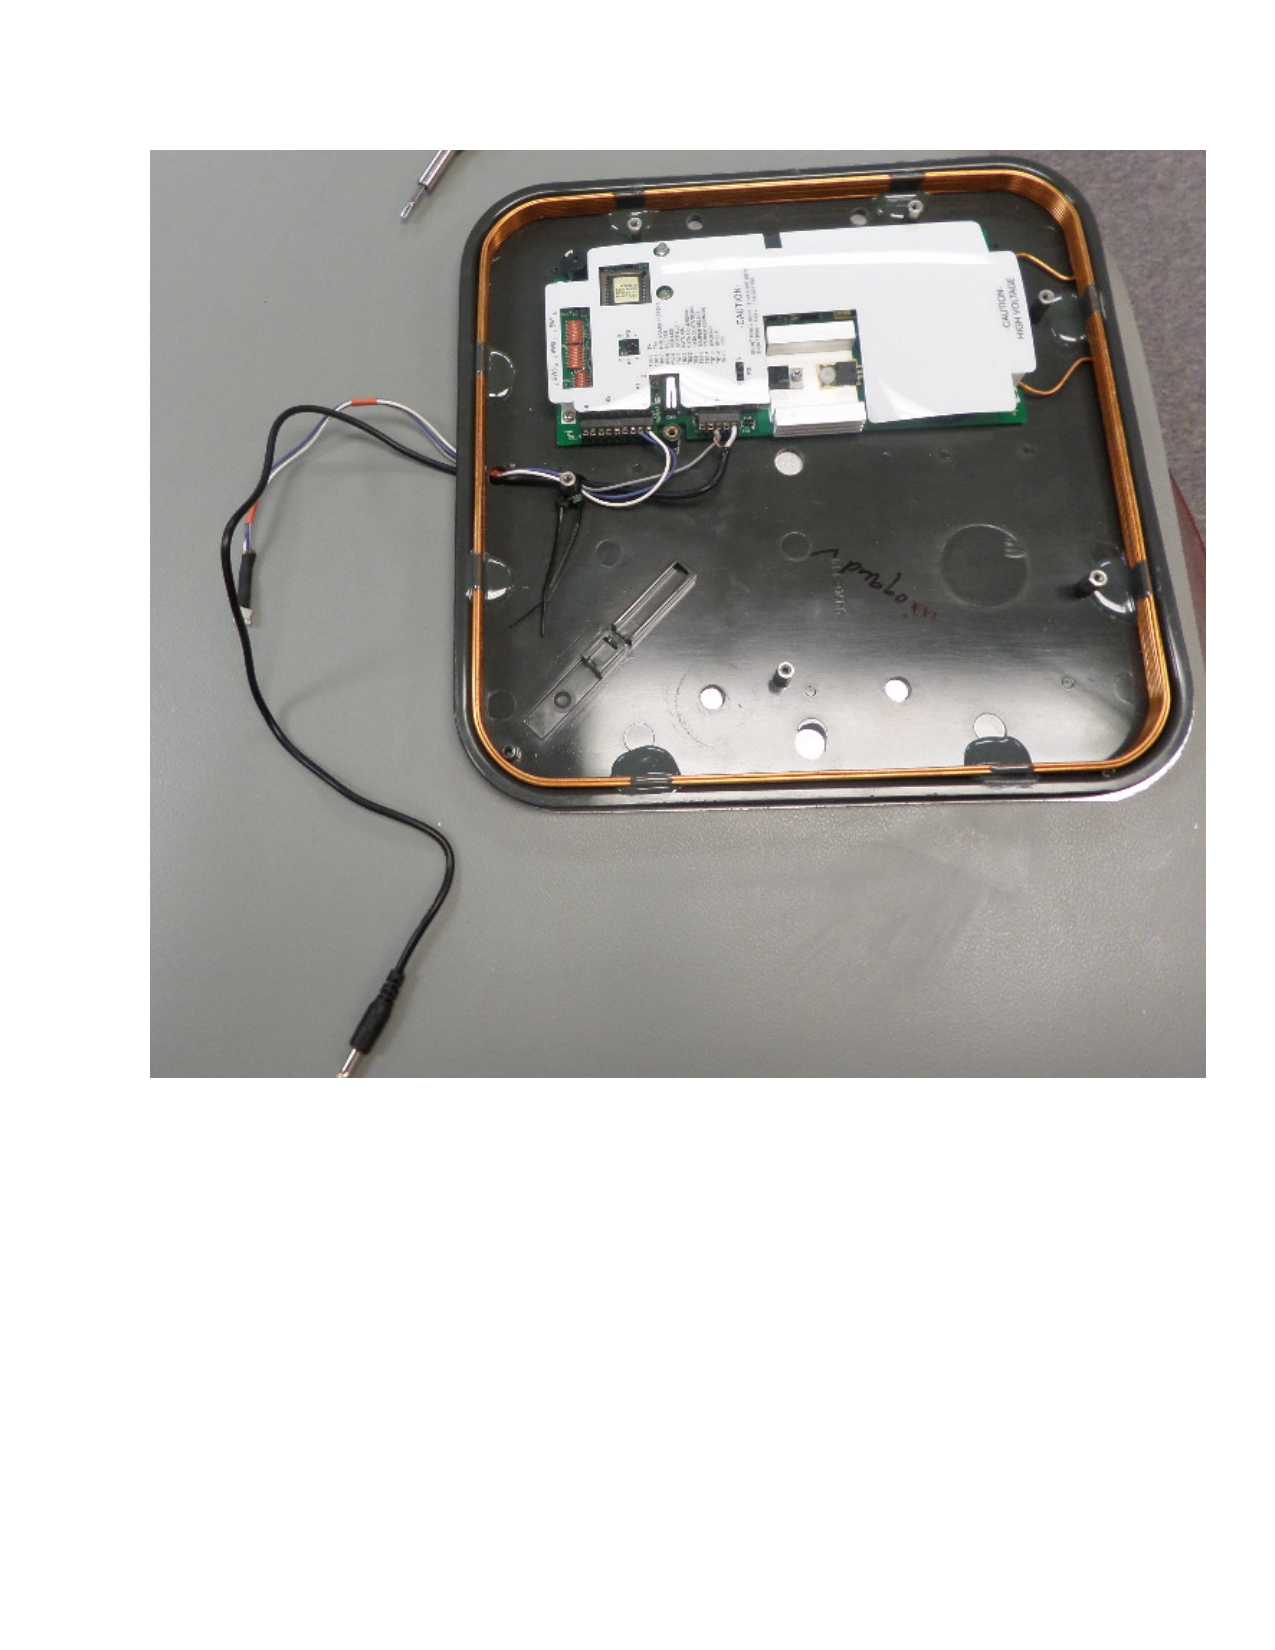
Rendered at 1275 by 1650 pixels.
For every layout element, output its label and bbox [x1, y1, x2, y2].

picture [150, 150, 1206, 1078]
